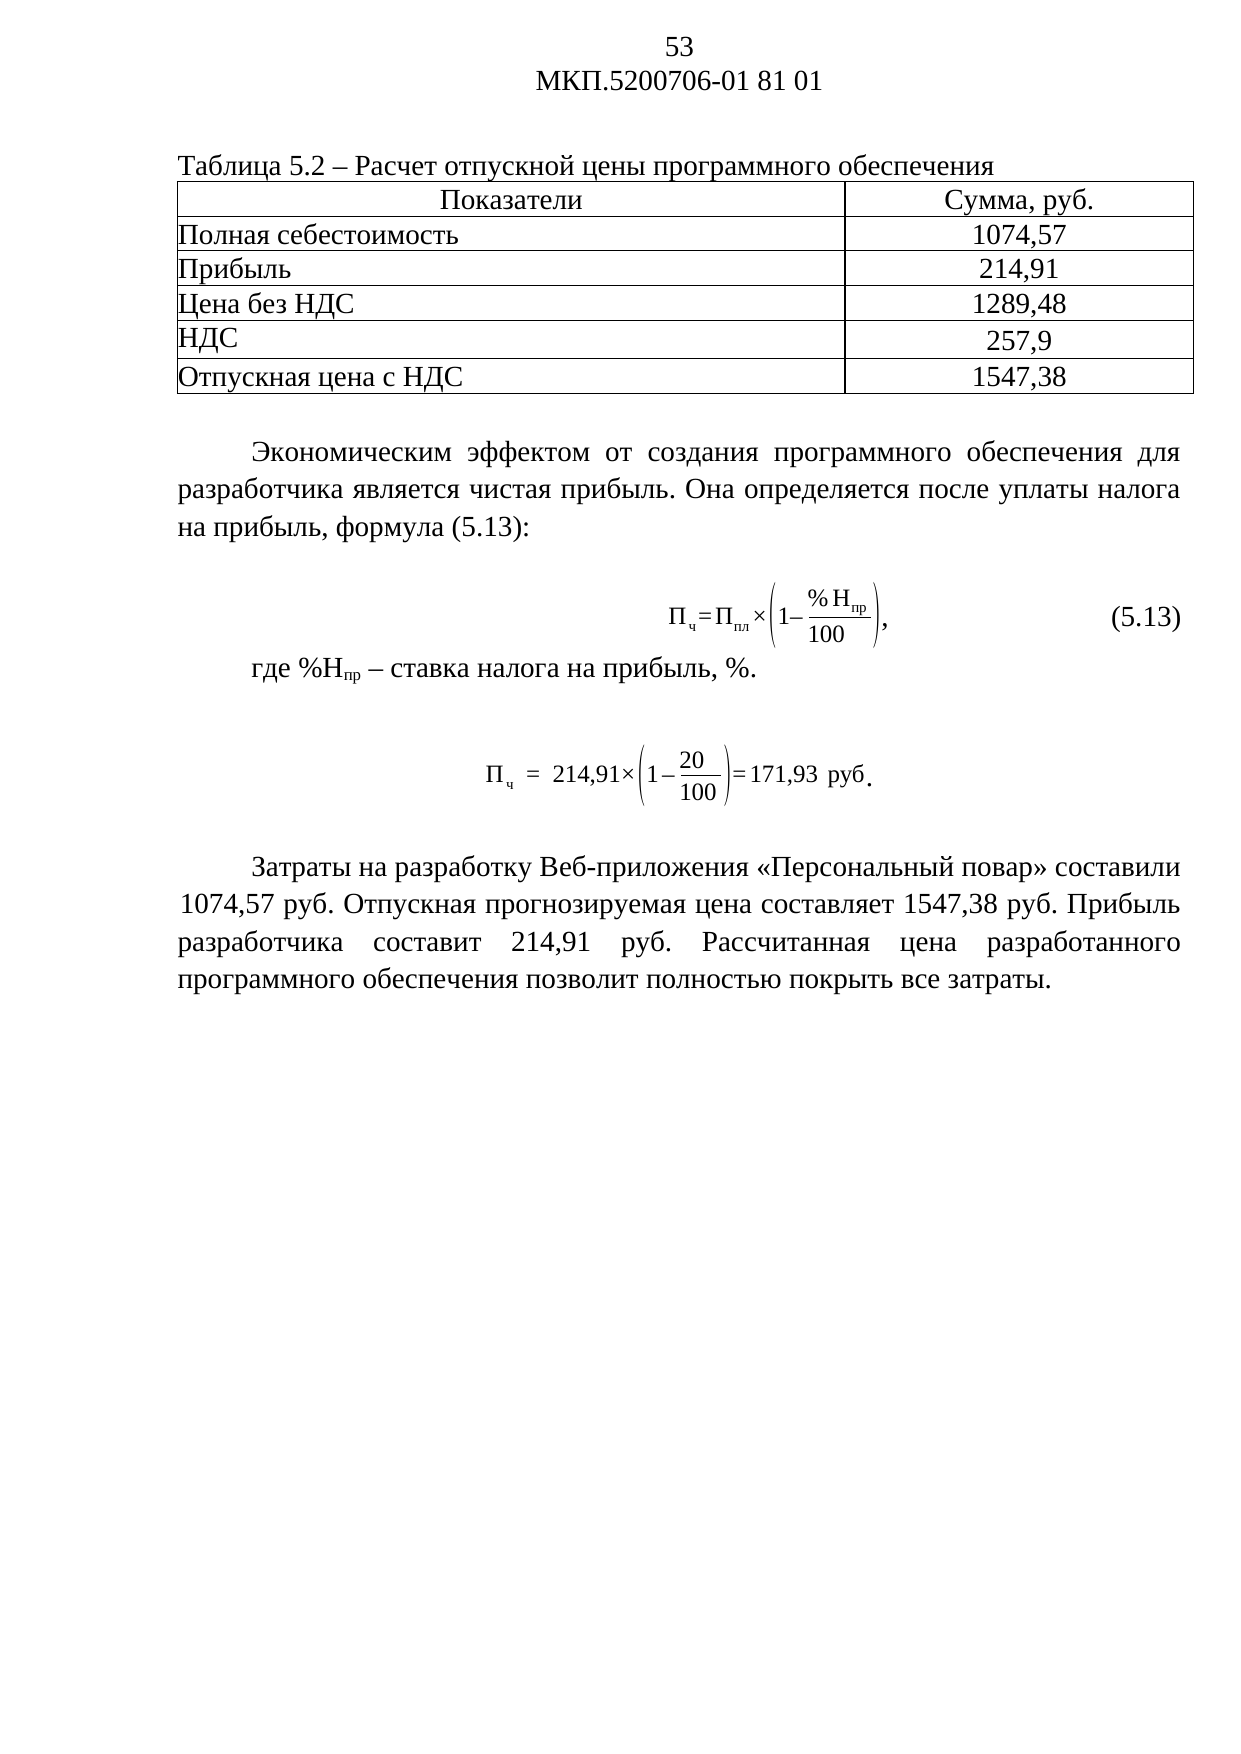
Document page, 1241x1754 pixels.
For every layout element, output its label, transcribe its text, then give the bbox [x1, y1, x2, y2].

text Затраты на разработку Веб-приложения «Персональный повар» составили 1074,57 руб. Отпускная прогнозируемая цена составляет 1547,38 руб. Прибыль разработчика составит 214,91 руб. Рассчитанная цена разработанного программного обеспечения позволит полностью покрыть все затраты. [177, 846, 1181, 996]
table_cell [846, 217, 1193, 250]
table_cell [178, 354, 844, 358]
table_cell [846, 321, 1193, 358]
text где %Нпр – ставка налога на прибыль, %. [177, 650, 1181, 684]
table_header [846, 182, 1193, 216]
text Экономическим эффектом от создания программного обеспечения для разработчика является чистая прибыль. Она определяется после уплаты налога на прибыль, формула (5.13): [177, 431, 1181, 544]
text . [177, 744, 1181, 809]
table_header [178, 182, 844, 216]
text , (5.13) [177, 581, 1181, 650]
text Таблица 5.2 – Расчет отпускной цены программного обеспечения [177, 148, 1181, 181]
